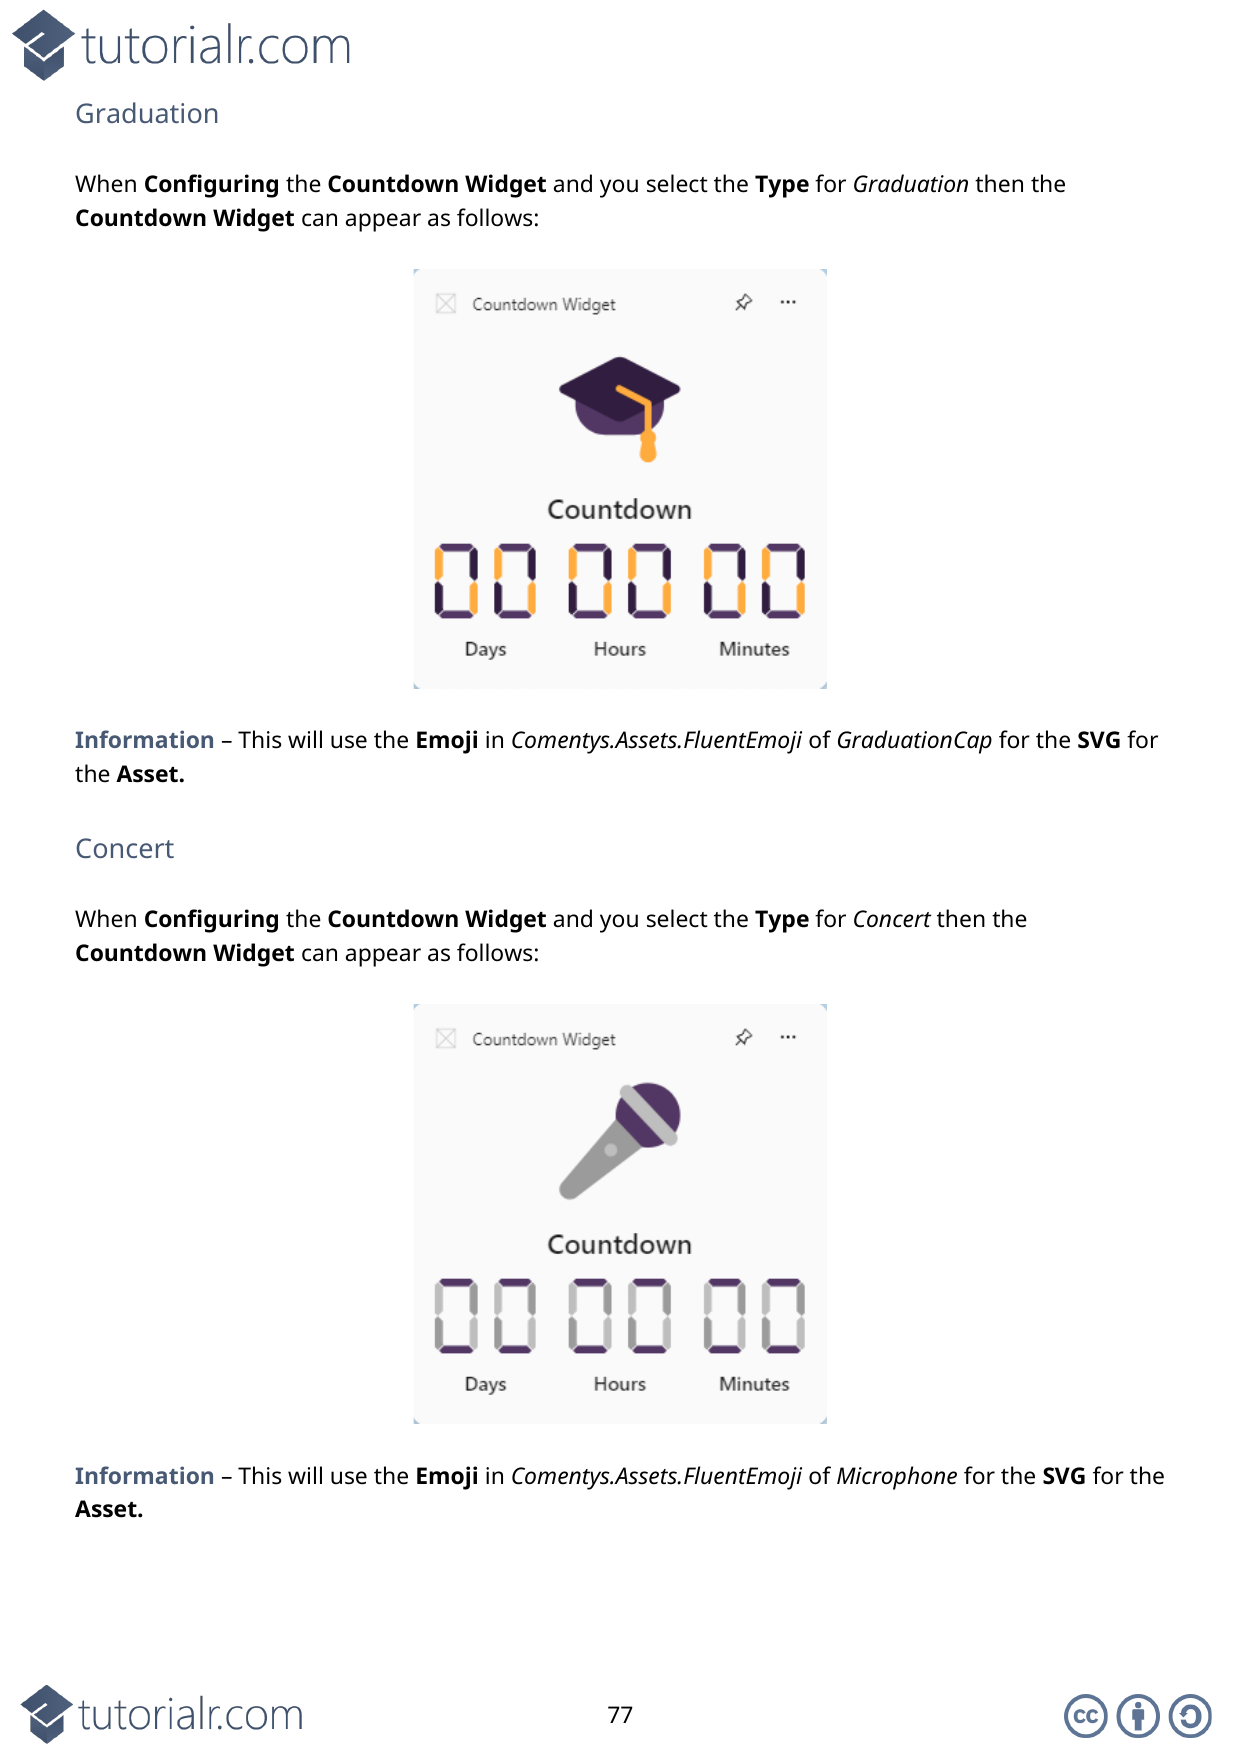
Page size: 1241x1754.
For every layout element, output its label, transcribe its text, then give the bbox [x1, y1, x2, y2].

text Information – This will use the Emoji in Comentys.Assets.FluentEmoji of Microphone for the SVG for the Asset. [75, 1460, 1165, 1525]
text Information – This will use the Emoji in Comentys.Assets.FluentEmoji of GraduationCap for the SVG for the Asset. [75, 724, 1165, 789]
picture [413, 269, 827, 689]
text When Configuring the Countdown Widget and you select the Type for Graduation then the Countdown Widget can appear as follows: [75, 168, 1165, 233]
picture [413, 1004, 827, 1424]
subtitle Concert [75, 830, 1165, 867]
text When Configuring the Countdown Widget and you select the Type for Concert then the Countdown Widget can appear as follows: [75, 903, 1165, 968]
picture [17, 1685, 313, 1744]
subtitle Graduation [75, 94, 1165, 131]
picture [8, 9, 363, 81]
picture [1064, 1694, 1212, 1738]
